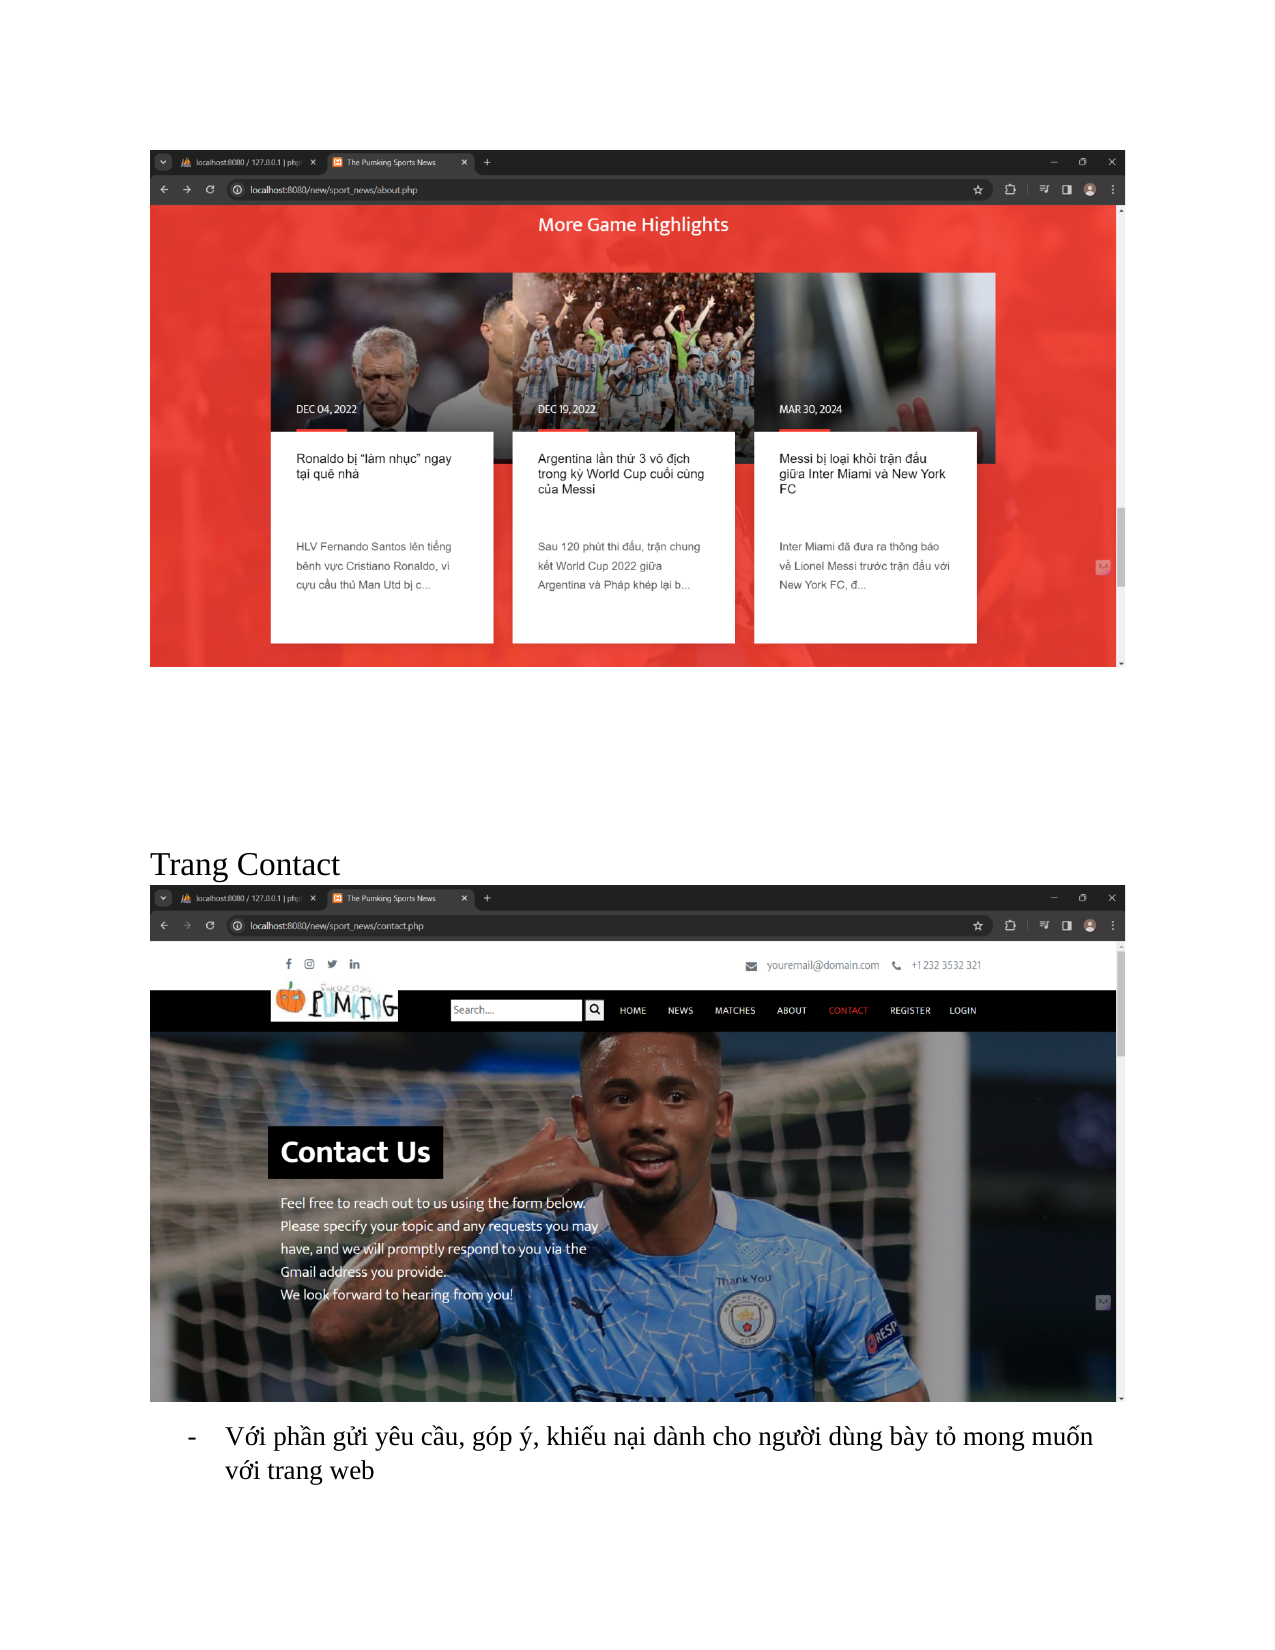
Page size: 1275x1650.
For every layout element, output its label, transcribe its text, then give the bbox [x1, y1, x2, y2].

list Với phần gửi yêu cầu, góp ý, khiếu nại dành cho người dùng bày tỏ mong muốn với trang web [187, 1421, 1125, 1485]
picture [150, 150, 1125, 667]
picture [150, 885, 1125, 1402]
subtitle Trang Contact [150, 844, 1125, 882]
